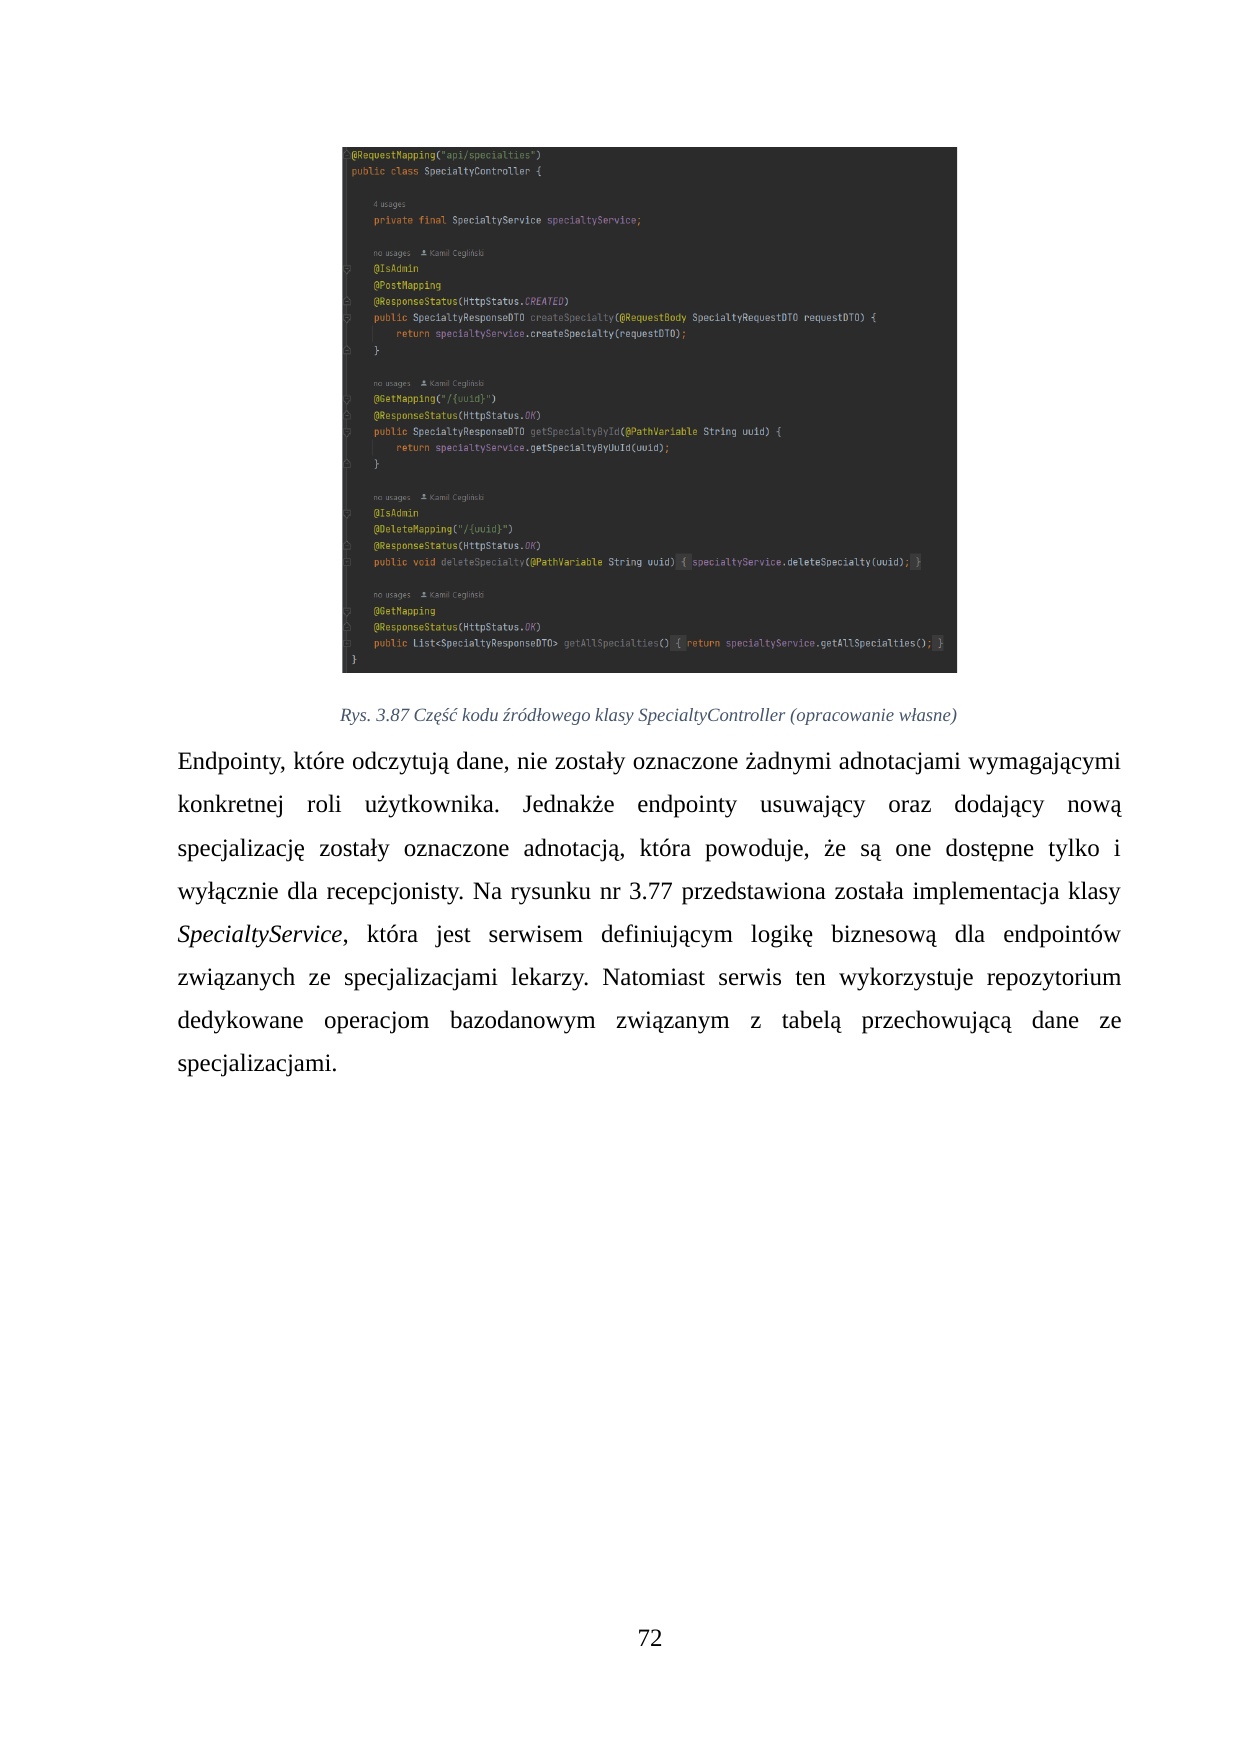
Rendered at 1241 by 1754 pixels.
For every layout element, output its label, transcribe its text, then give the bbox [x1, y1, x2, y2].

text Endpointy, które odczytują dane, nie zostały oznaczone żadnymi adnotacjami wymagającymi konkretnej roli użytkownika. Jednakże endpointy usuwający oraz dodający nową specjalizację zostały oznaczone adnotacją, która powoduje, że są one dostępne tylko i wyłącznie dla recepcjonisty. Na rysunku nr 3.77 przedstawiona została implementacja klasy SpecialtyService, która jest serwisem definiującym logikę biznesową dla endpointów związanych ze specjalizacjami lekarzy. Natomiast serwis ten wykorzystuje repozytorium dedykowane operacjom bazodanowym związanym z tabelą przechowującą dane ze specjalizacjami. [177, 746, 1122, 1077]
picture [342, 147, 958, 673]
